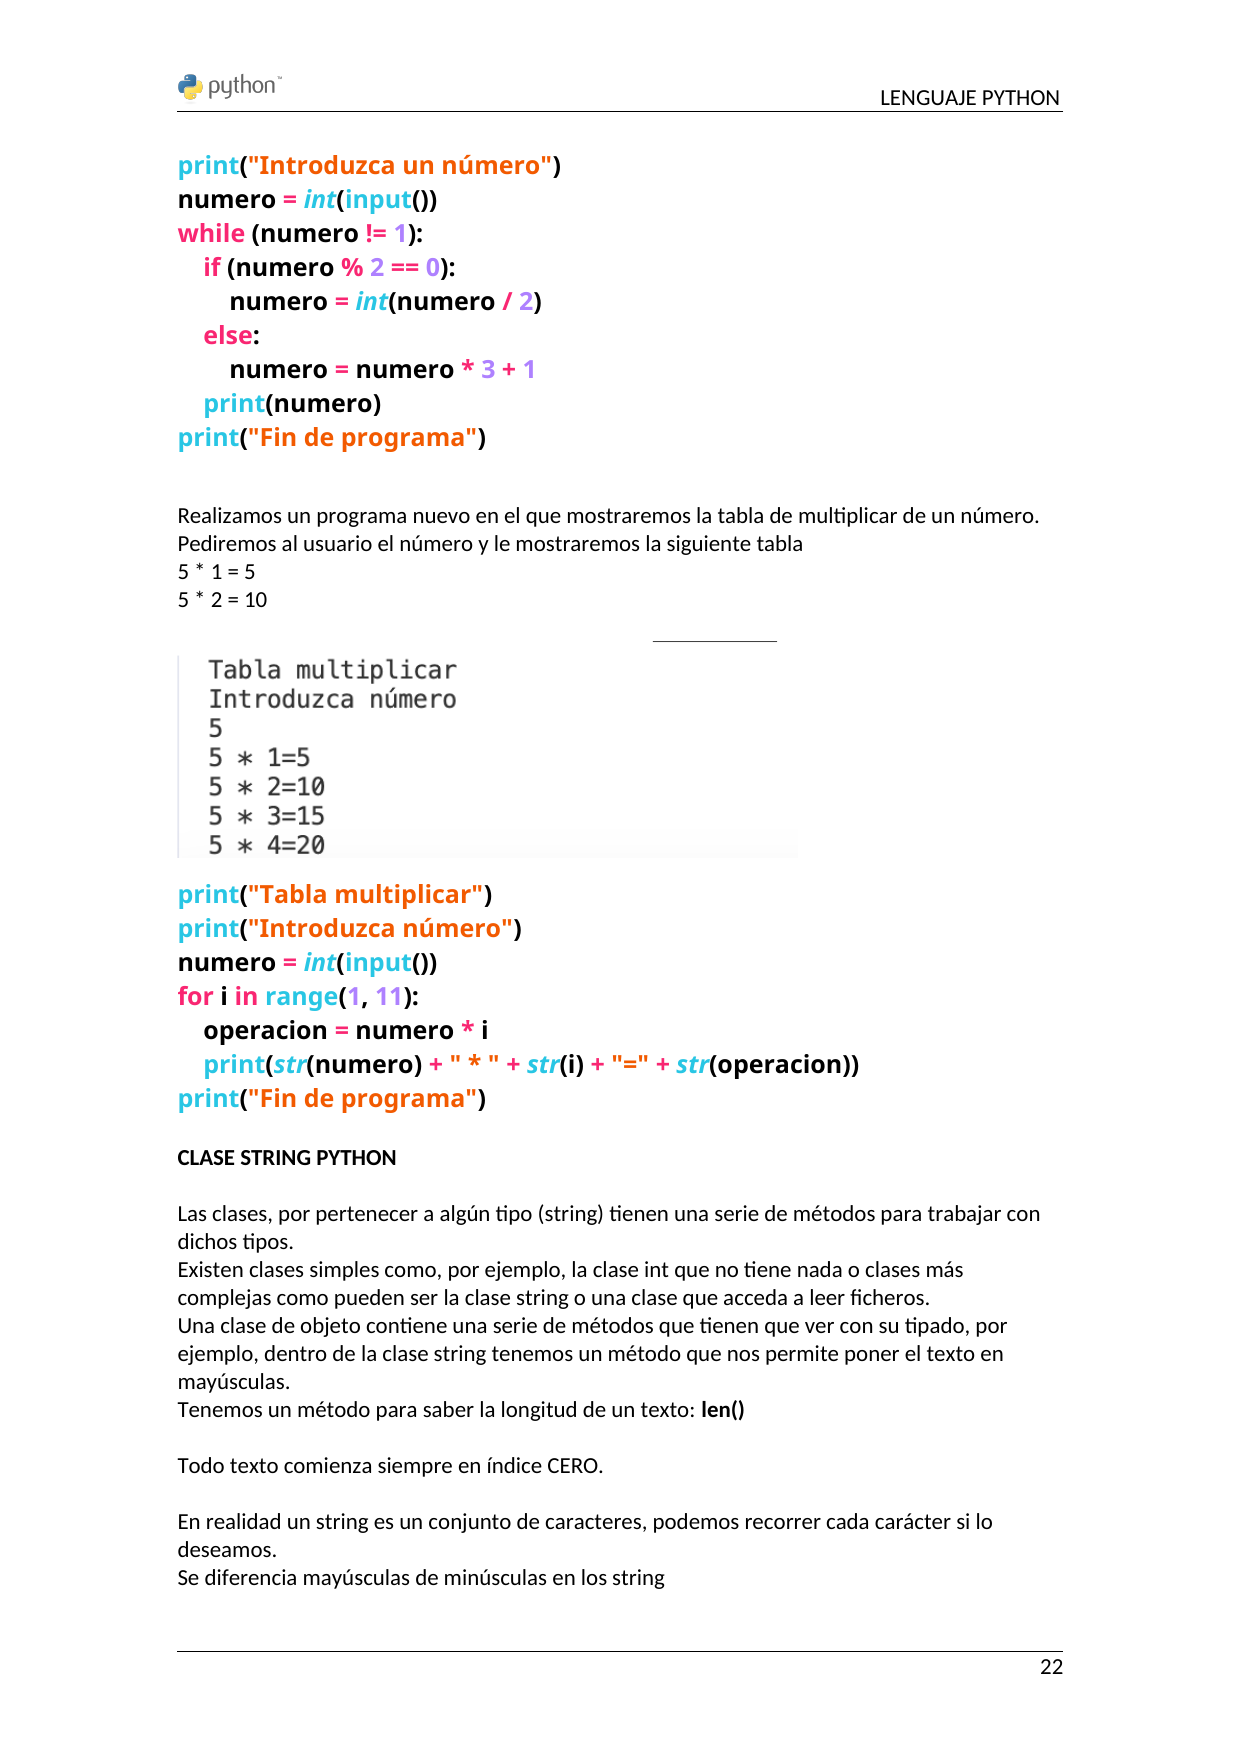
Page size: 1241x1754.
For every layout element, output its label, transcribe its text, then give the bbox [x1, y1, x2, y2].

text Realizamos un programa nuevo en el que mostraremos la tabla de multiplicar de un número. [177, 501, 1063, 529]
text if (numero % 2 == 0): [177, 250, 1063, 284]
text Pediremos al usuario el número y le mostraremos la siguiente tabla [177, 529, 1063, 557]
text CLASE STRING PYTHON [177, 1143, 1063, 1171]
text 5 * 1 = 5 [177, 557, 1063, 585]
text numero = numero * 3 + 1 [177, 352, 1063, 386]
text print("Fin de programa") [177, 1081, 1063, 1115]
text numero = int(numero / 2) [177, 284, 1063, 318]
text 5 * 2 = 10 [177, 585, 1063, 613]
text Todo texto comienza siempre en índice CERO. [177, 1451, 1063, 1479]
text print(str(numero) + " * " + str(i) + "=" + str(operacion)) [177, 1047, 1063, 1081]
text print("Introduzca un número") [177, 148, 1063, 182]
picture [177, 73, 283, 105]
text Existen clases simples como, por ejemplo, la clase int que no tiene nada o clases más complejas como pueden ser la clase string o una clase que acceda a leer ficheros. [177, 1255, 1063, 1311]
text Se diferencia mayúsculas de minúsculas en los string [177, 1563, 1063, 1591]
text numero = int(input()) [177, 945, 1063, 979]
text else: [177, 318, 1063, 352]
picture [177, 641, 798, 858]
text print("Fin de programa") [177, 420, 1063, 454]
text numero = int(input()) [177, 182, 1063, 216]
text while (numero != 1): [177, 216, 1063, 250]
text print(numero) [177, 386, 1063, 420]
text Una clase de objeto contiene una serie de métodos que tienen que ver con su tipado, por ejemplo, dentro de la clase string tenemos un método que nos permite poner el texto en mayúsculas. [177, 1311, 1063, 1395]
text print("Tabla multiplicar") [177, 877, 1063, 911]
text print("Introduzca número") [177, 911, 1063, 945]
text operacion = numero * i [177, 1013, 1063, 1047]
text Las clases, por pertenecer a algún tipo (string) tienen una serie de métodos para trabajar con dichos tipos. [177, 1199, 1063, 1255]
text En realidad un string es un conjunto de caracteres, podemos recorrer cada carácter si lo deseamos. [177, 1507, 1063, 1563]
text Tenemos un método para saber la longitud de un texto: len() [177, 1395, 1063, 1423]
text for i in range(1, 11): [177, 979, 1063, 1013]
